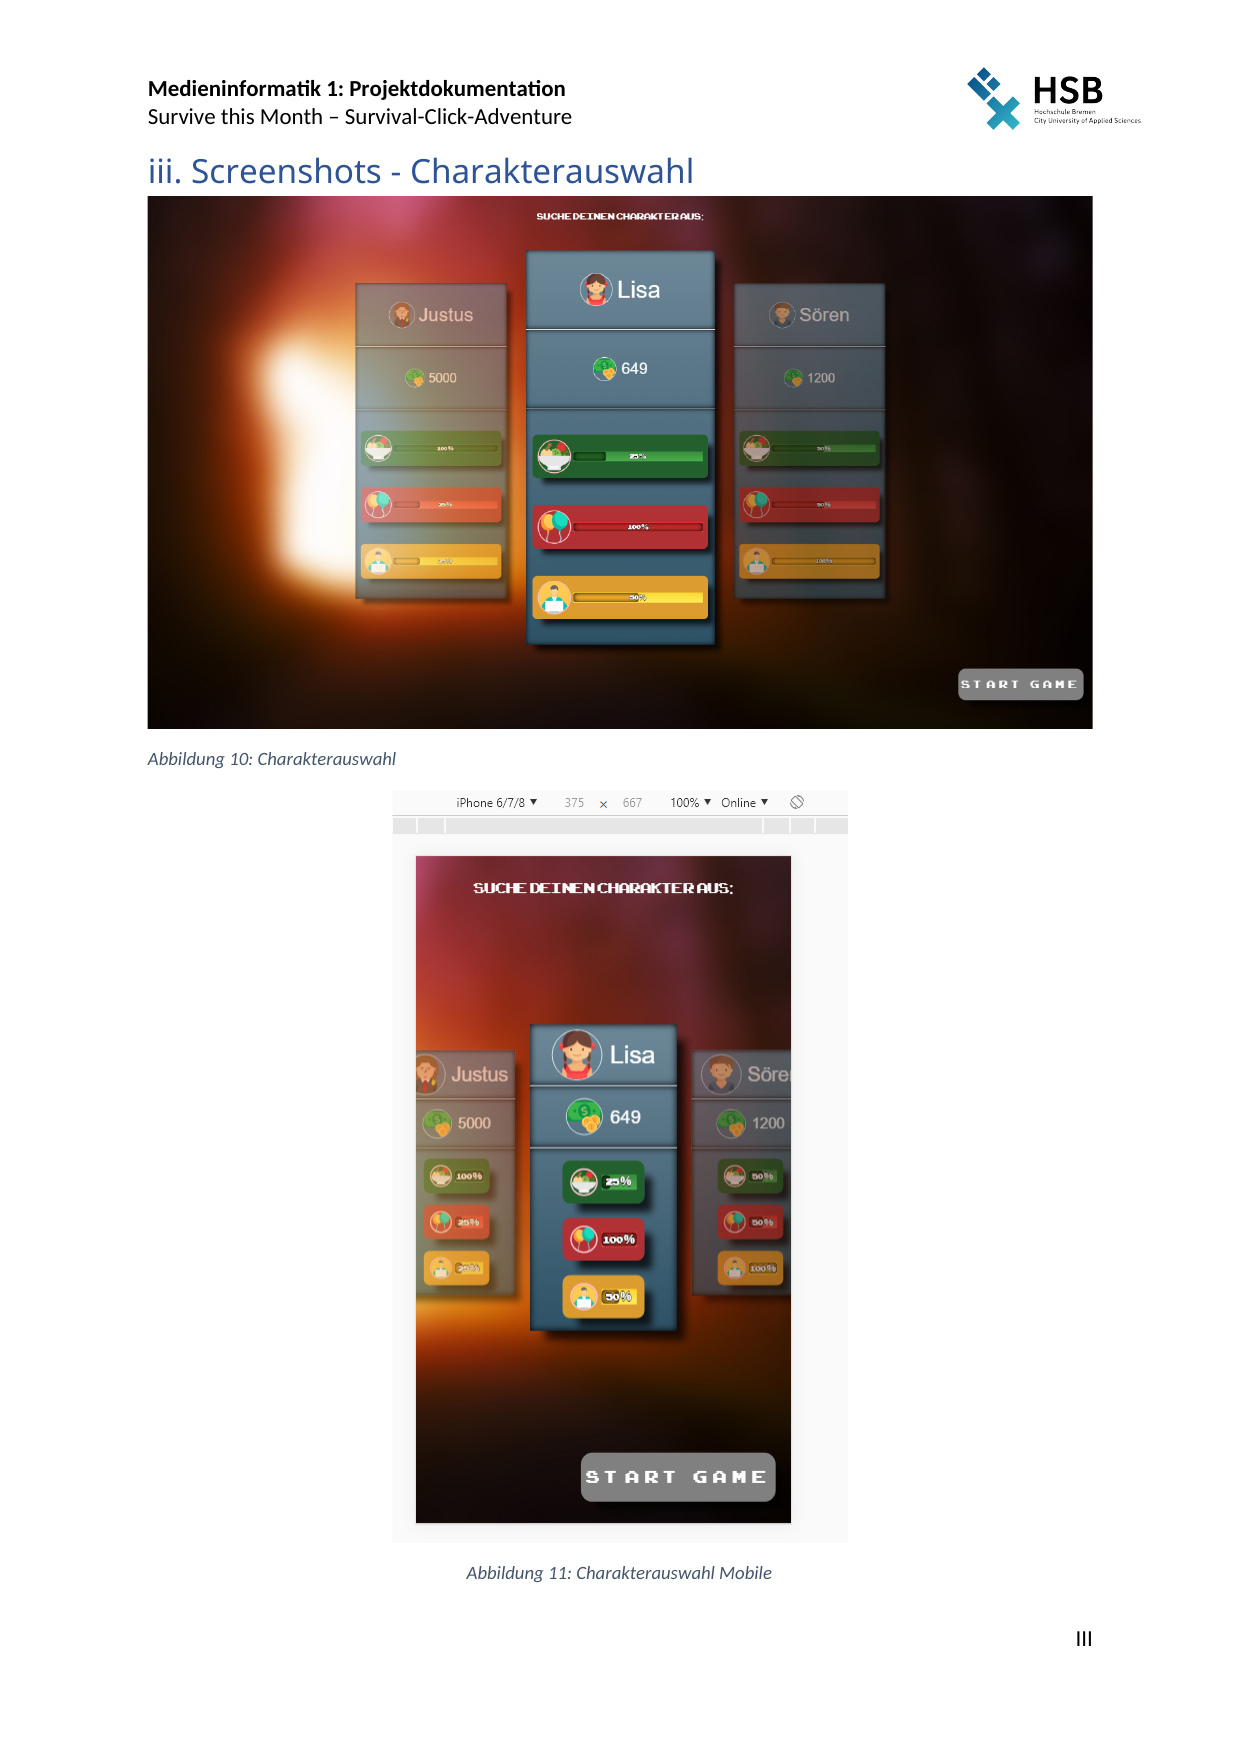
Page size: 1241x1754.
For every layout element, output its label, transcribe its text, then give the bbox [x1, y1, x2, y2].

text Abbildung 11: Charakterauswahl Mobile [148, 1561, 1093, 1584]
picture [147, 196, 1093, 729]
picture [950, 50, 1158, 147]
text Abbildung 10: Charakterauswahl [148, 747, 1093, 770]
picture [392, 790, 848, 1543]
subtitle iii. Screenshots - Charakterauswahl [148, 148, 1093, 193]
